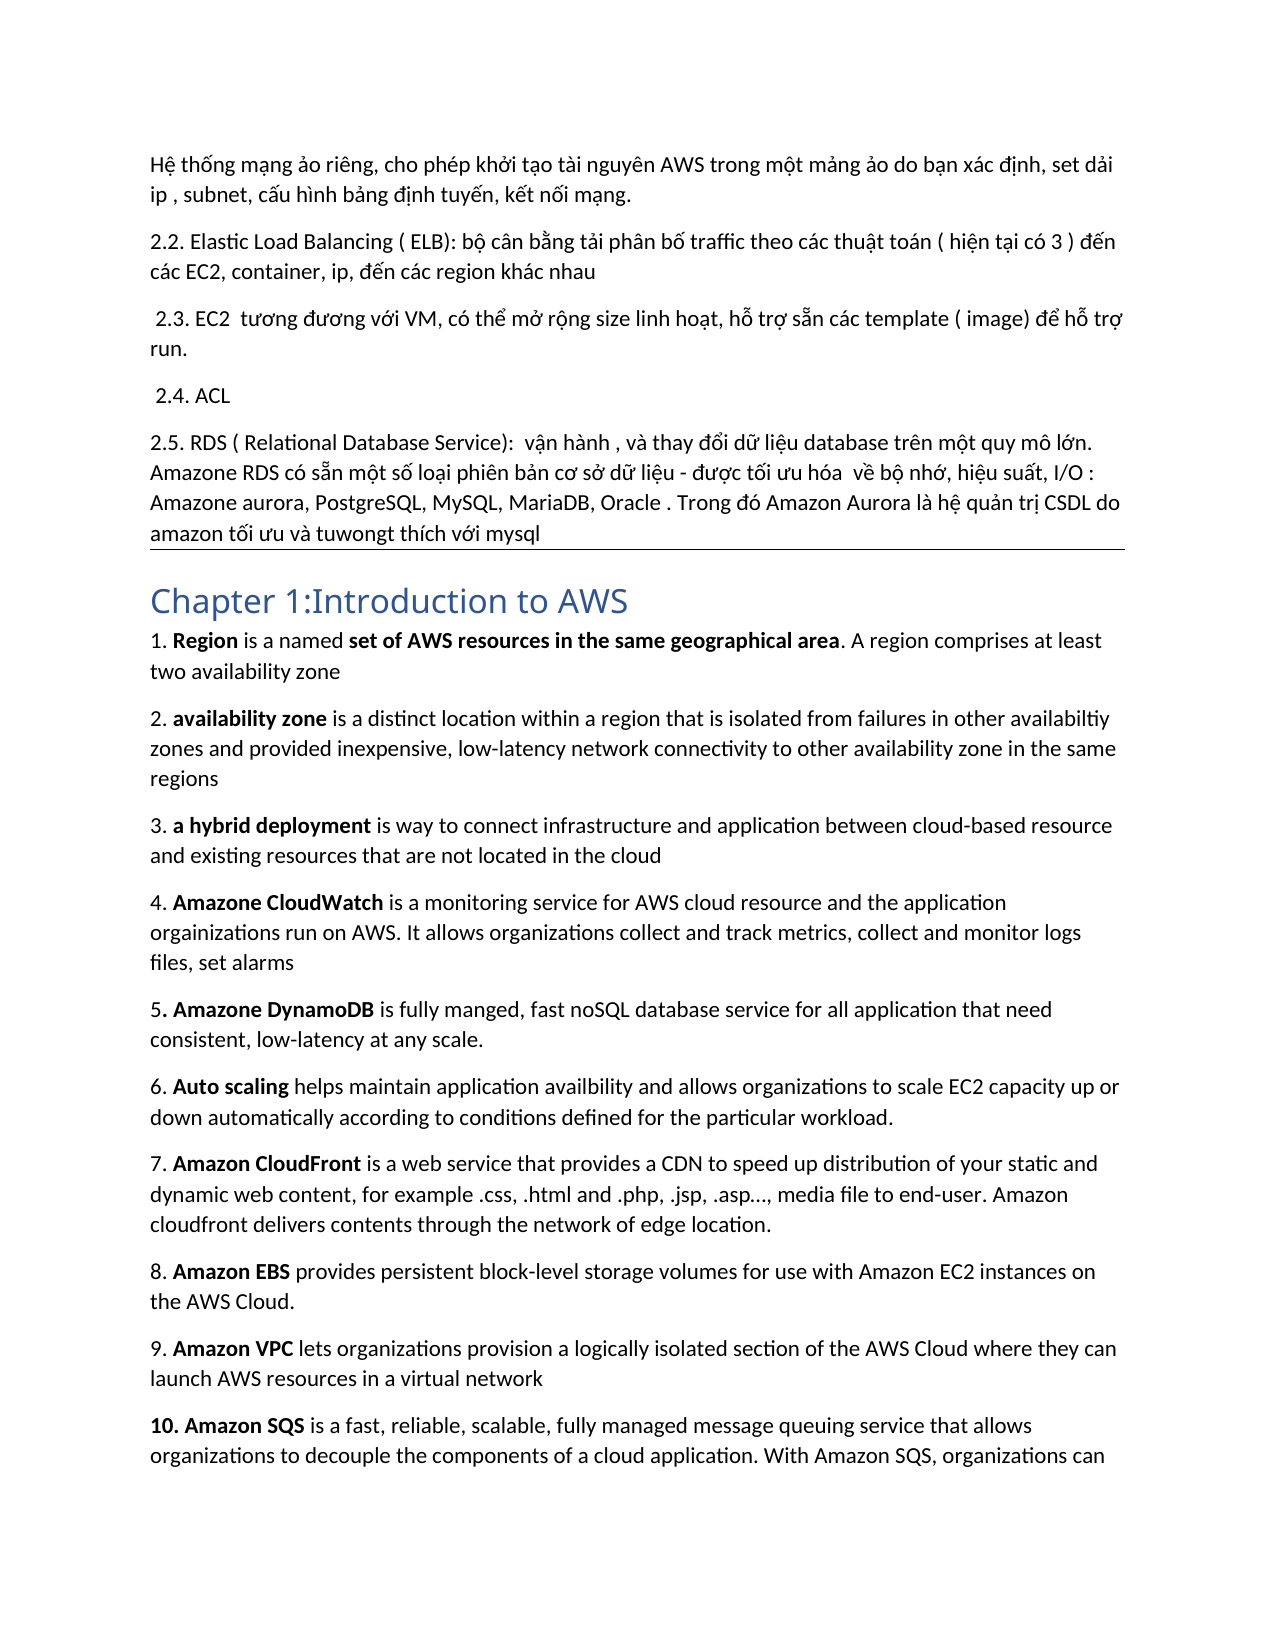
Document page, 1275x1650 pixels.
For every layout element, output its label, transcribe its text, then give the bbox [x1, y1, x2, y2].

text 7. Amazon CloudFront is a web service that provides a CDN to speed up distribution of your static and dynamic web content, for example .css, .html and .php, .jsp, .asp…, media file to end-user. Amazon cloudfront delivers contents through the network of edge location. [150, 1149, 1125, 1238]
text 1. Region is a named set of AWS resources in the same geographical area. A region comprises at least two availability zone [150, 627, 1125, 685]
text 5. Amazone DynamoDB is fully manged, fast noSQL database service for all application that need consistent, low-latency at any scale. [150, 995, 1125, 1053]
text 3. a hybrid deployment is way to connect infrastructure and application between cloud-based resource and existing resources that are not located in the cloud [150, 811, 1125, 869]
subtitle Chapter 1:Introduction to AWS [150, 578, 1125, 623]
text 9. Amazon VPC lets organizations provision a logically isolated section of the AWS Cloud where they can launch AWS resources in a virtual network [150, 1334, 1125, 1392]
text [150, 1411, 1125, 1469]
text 8. Amazon EBS provides persistent block-level storage volumes for use with Amazon EC2 instances on the AWS Cloud. [150, 1257, 1125, 1315]
text 4. Amazone CloudWatch is a monitoring service for AWS cloud resource and the application orgainizations run on AWS. It allows organizations collect and track metrics, collect and monitor logs files, set alarms [150, 888, 1125, 976]
text 2.3. EC2 tương đương với VM, có thể mở rộng size linh hoạt, hỗ trợ sẵn các template ( image) để hỗ trợ run. [150, 304, 1125, 362]
text Hệ thống mạng ảo riêng, cho phép khởi tạo tài nguyên AWS trong một mảng ảo do bạn xác định, set dải ip , subnet, cấu hình bảng định tuyến, kết nối mạng. [150, 150, 1125, 208]
text 2.4. ACL [150, 381, 1125, 409]
text 2.2. Elastic Load Balancing ( ELB): bộ cân bằng tải phân bố traffic theo các thuật toán ( hiện tại có 3 ) đến các EC2, container, ip, đến các region khác nhau [150, 227, 1125, 285]
text 2. availability zone is a distinct location within a region that is isolated from failures in other availabiltiy zones and provided inexpensive, low-latency network connectivity to other availability zone in the same regions [150, 704, 1125, 792]
text 6. Auto scaling helps maintain application availbility and allows organizations to scale EC2 capacity up or down automatically according to conditions defined for the particular workload. [150, 1072, 1125, 1131]
text 2.5. RDS ( Relational Database Service): vận hành , và thay đổi dữ liệu database trên một quy mô lớn. Amazone RDS có sẵn một số loại phiên bản cơ sở dữ liệu - được tối ưu hóa về bộ nhớ, hiệu suất, I/O : Amazone aurora, PostgreSQL, MySQL, MariaDB, Oracle . Trong đó Amazon Aurora là hệ quản trị CSDL do amazon tối ưu và tuwongt thích với mysql [150, 428, 1125, 549]
